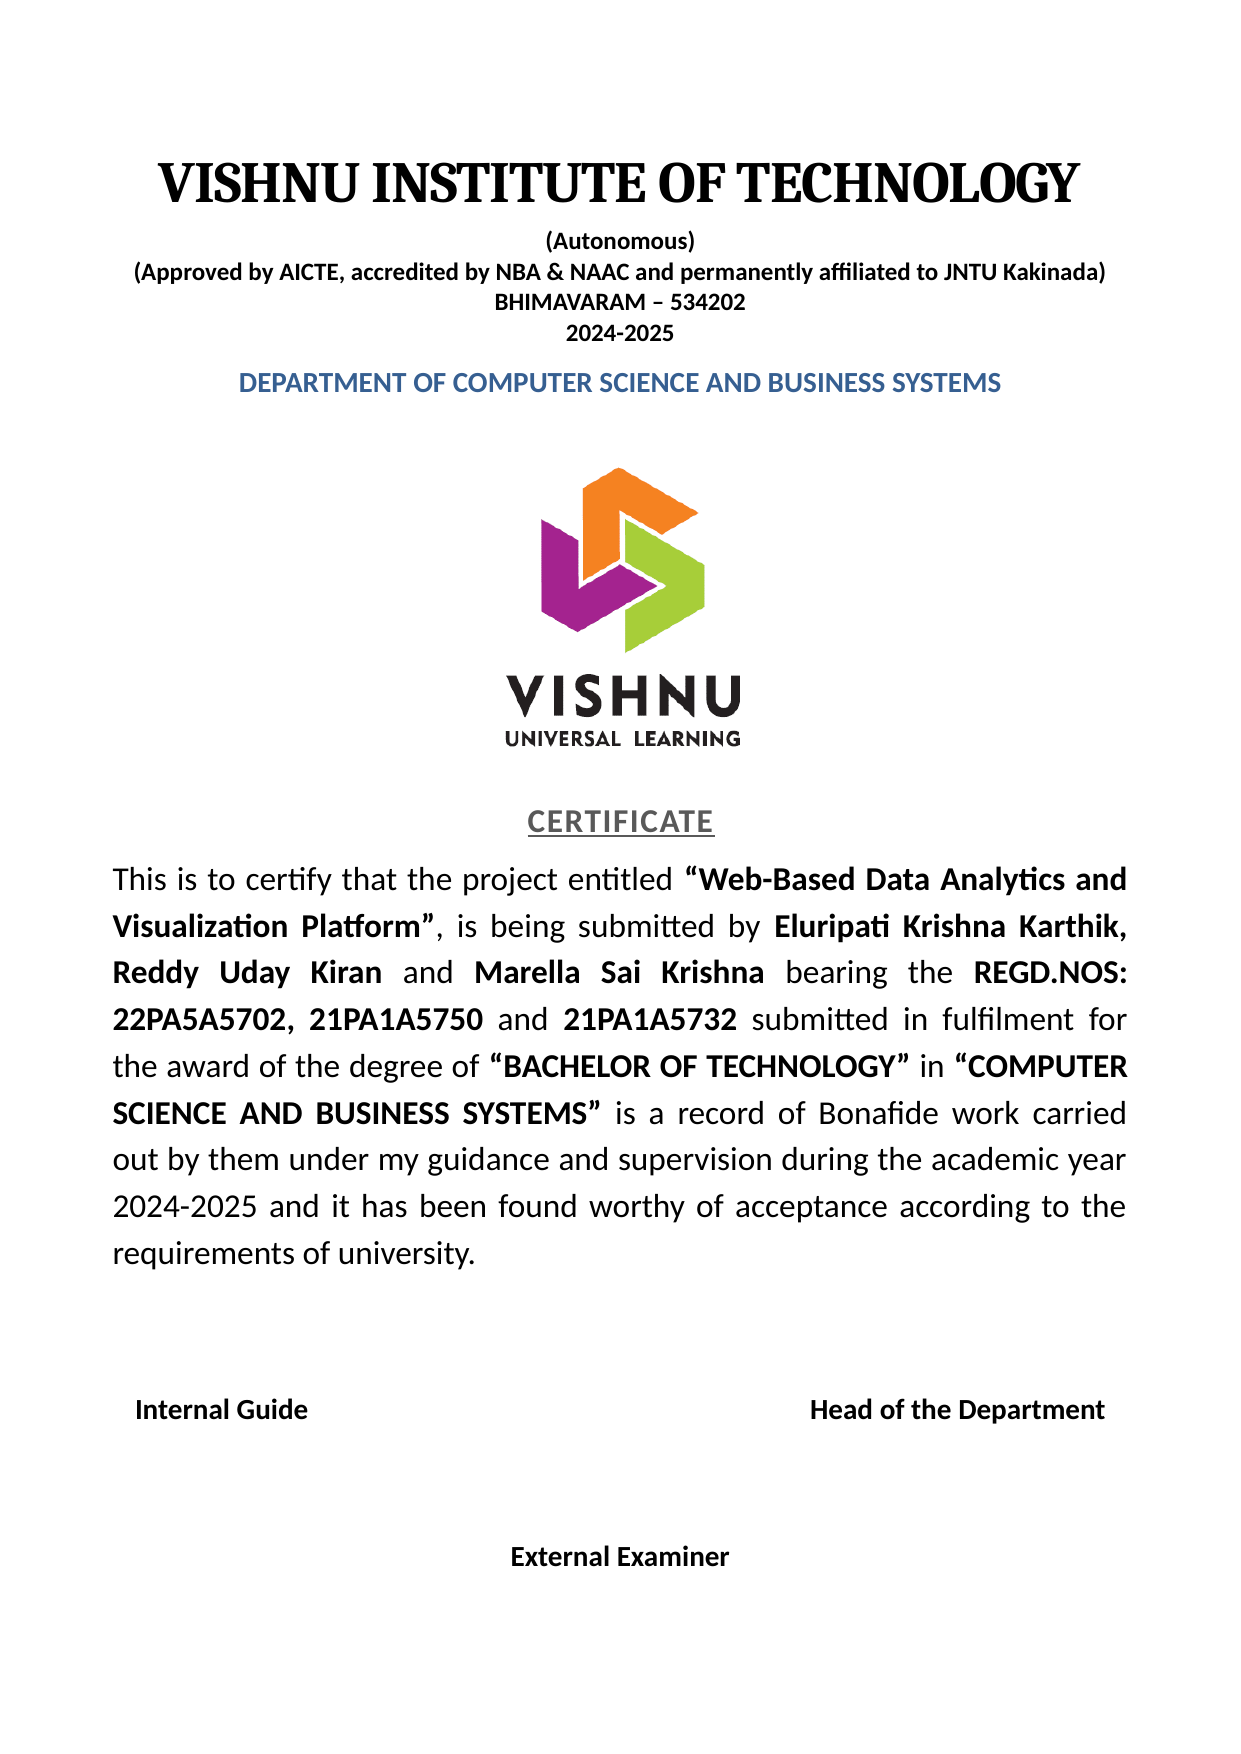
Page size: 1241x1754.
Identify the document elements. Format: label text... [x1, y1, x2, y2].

subtitle CERTIFICATE [112, 800, 1128, 841]
text This is to certify that the project entitled “Web-Based Data Analytics and Visualization Platform”, is being submitted by Eluripati Krishna Karthik, Reddy Uday Kiran and Marella Sai Krishna bearing the REGD.NOS: 22PA5A5702, 21PA1A5750 and 21PA1A5732 submitted in fulfilment for the award of the degree of “BACHELOR OF TECHNOLOGY” in “COMPUTER SCIENCE AND BUSINESS SYSTEMS” is a record of Bonafide work carried out by them under my guidance and supervision during the academic year 2024-2025 and it has been found worthy of acceptance according to the requirements of university. [112, 858, 1128, 1273]
text 2024-2025 [112, 317, 1128, 347]
text BHIMAVARAM – 534202 [112, 286, 1128, 317]
text Internal Guide Head of the Department [112, 1391, 1128, 1426]
text (Approved by AICTE, accredited by NBA & NAAC and permanently affiliated to JNTU Kakinada) [112, 256, 1128, 286]
title VISHNU INSTITUTE OF TECHNOLOGY [112, 150, 1128, 217]
text (Autonomous) [112, 225, 1128, 256]
text External Examiner [112, 1538, 1128, 1574]
picture [471, 455, 767, 751]
subtitle DEPARTMENT OF COMPUTER SCIENCE AND BUSINESS SYSTEMS [112, 364, 1128, 400]
